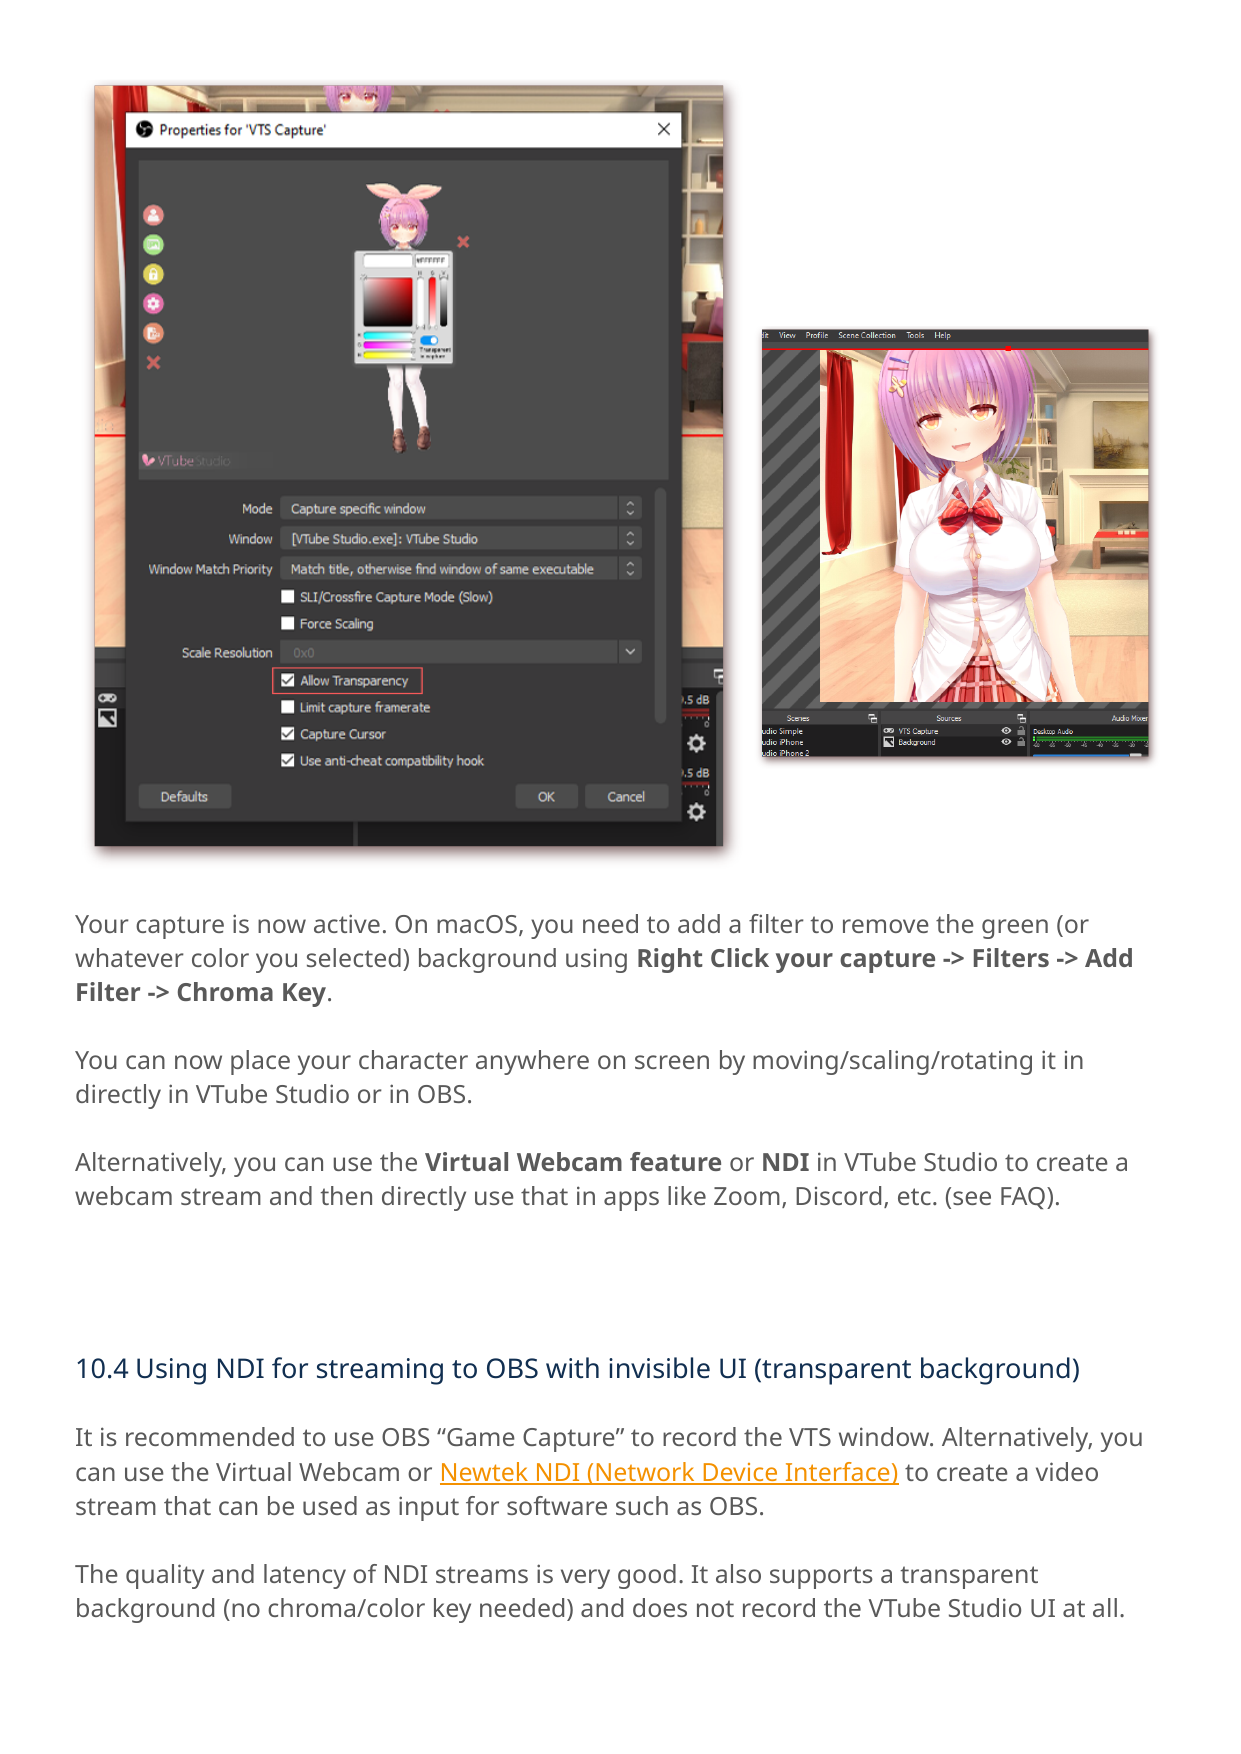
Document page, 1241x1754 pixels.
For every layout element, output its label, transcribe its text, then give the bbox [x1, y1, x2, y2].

text You can now place your character anywhere on screen by moving/scaling/rotating it in directly in VTube Studio or in OBS. [75, 1043, 1165, 1111]
text Alternatively, you can use the Virtual Webcam feature or NDI in VTube Studio to create a webcam stream and then directly use that in apps like Zoom, Discord, etc. (see FAQ). [75, 1145, 1165, 1213]
text It is recommended to use OBS “Game Capture” to record the VTS window. Alternatively, you can use the Virtual Webcam or Newtek NDI (Network Device Interface) to create a video stream that can be used as input for software such as OBS. [75, 1420, 1165, 1522]
subtitle Using NDI for streaming to OBS with invisible UI (transparent background) [75, 1349, 1165, 1386]
text Your capture is now active. On macOS, you need to add a filter to remove the green (or whatever color you selected) background using Right Click your capture -> Filters -> Add Filter -> Chroma Key. [75, 906, 1165, 1008]
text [75, 1556, 1165, 1624]
picture [75, 75, 1164, 873]
